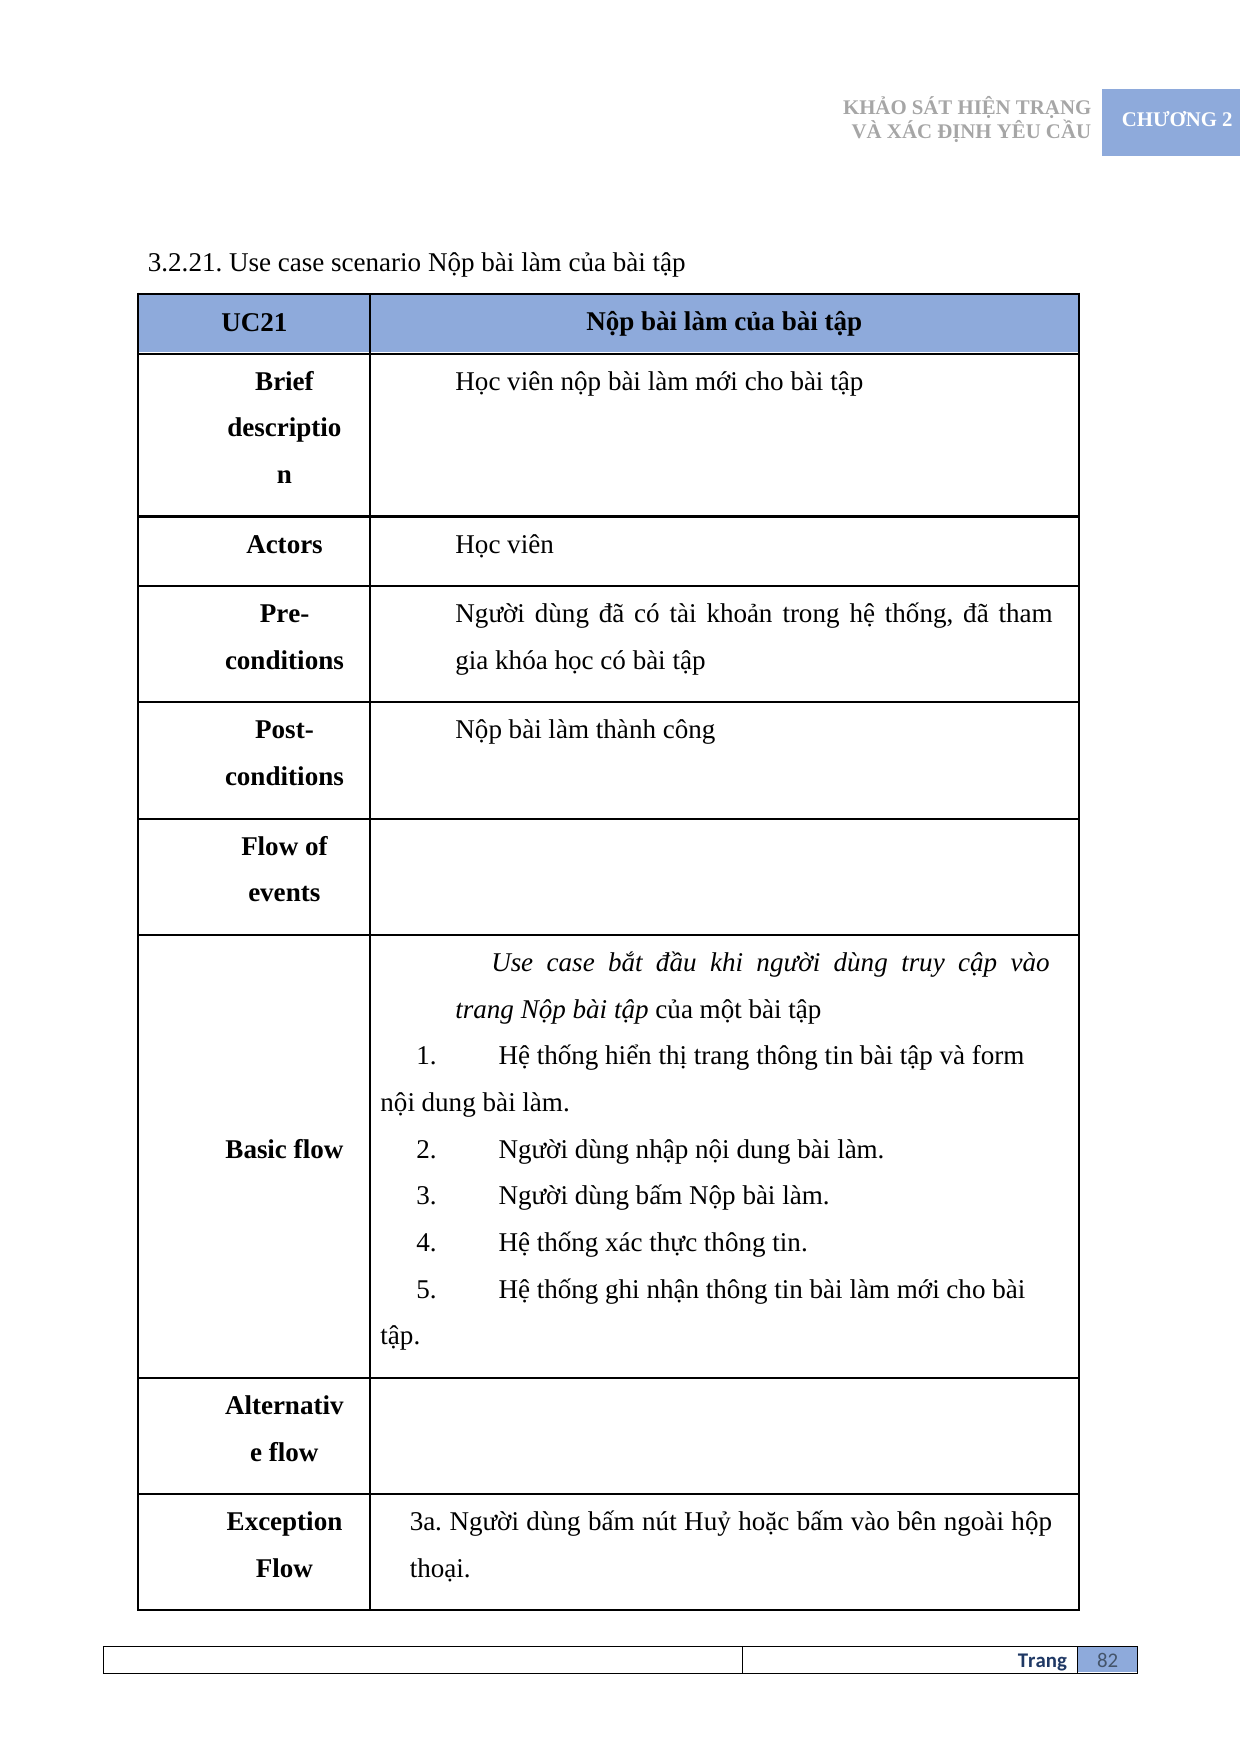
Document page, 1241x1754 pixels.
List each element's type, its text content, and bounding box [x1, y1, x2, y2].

table_cell Basic flow [139, 936, 369, 1377]
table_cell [371, 1495, 1078, 1609]
table_cell Exception Flow [139, 1495, 369, 1609]
table_cell Học viên nộp bài làm mới cho bài tập [371, 355, 1078, 515]
table_cell Flow of events [139, 820, 369, 934]
table_header Nộp bài làm của bài tập [371, 295, 1078, 352]
table_cell Brief description [139, 355, 369, 515]
table_cell Pre-conditions [139, 587, 369, 701]
table_cell Use case bắt đầu khi người dùng truy cập vào trang Nộp bài tập của một bài tập Hệ thống hiển thị trang thông tin bài tập và form nội dung bài làm. Người dùng nhập nội dung bài làm. Người dùng bấm Nộp bài làm. Hệ thống xác thực thông tin. Hệ thống ghi nhận thông tin bài làm mới cho bài tập. [371, 936, 1078, 1377]
table_cell Nộp bài làm thành công [371, 703, 1078, 817]
table_cell [371, 1379, 1078, 1493]
table_cell Người dùng đã có tài khoản trong hệ thống, đã tham gia khóa học có bài tập [371, 587, 1078, 701]
table_cell Post-conditions [139, 703, 369, 817]
table_cell Actors [139, 518, 369, 585]
table_cell Alternative flow [139, 1379, 369, 1493]
table_header UC21 [139, 295, 369, 352]
subtitle 3.2.21. Use case scenario Nộp bài làm của bài tập [148, 246, 1122, 277]
table_cell [371, 820, 1078, 934]
table_cell Học viên [371, 518, 1078, 585]
